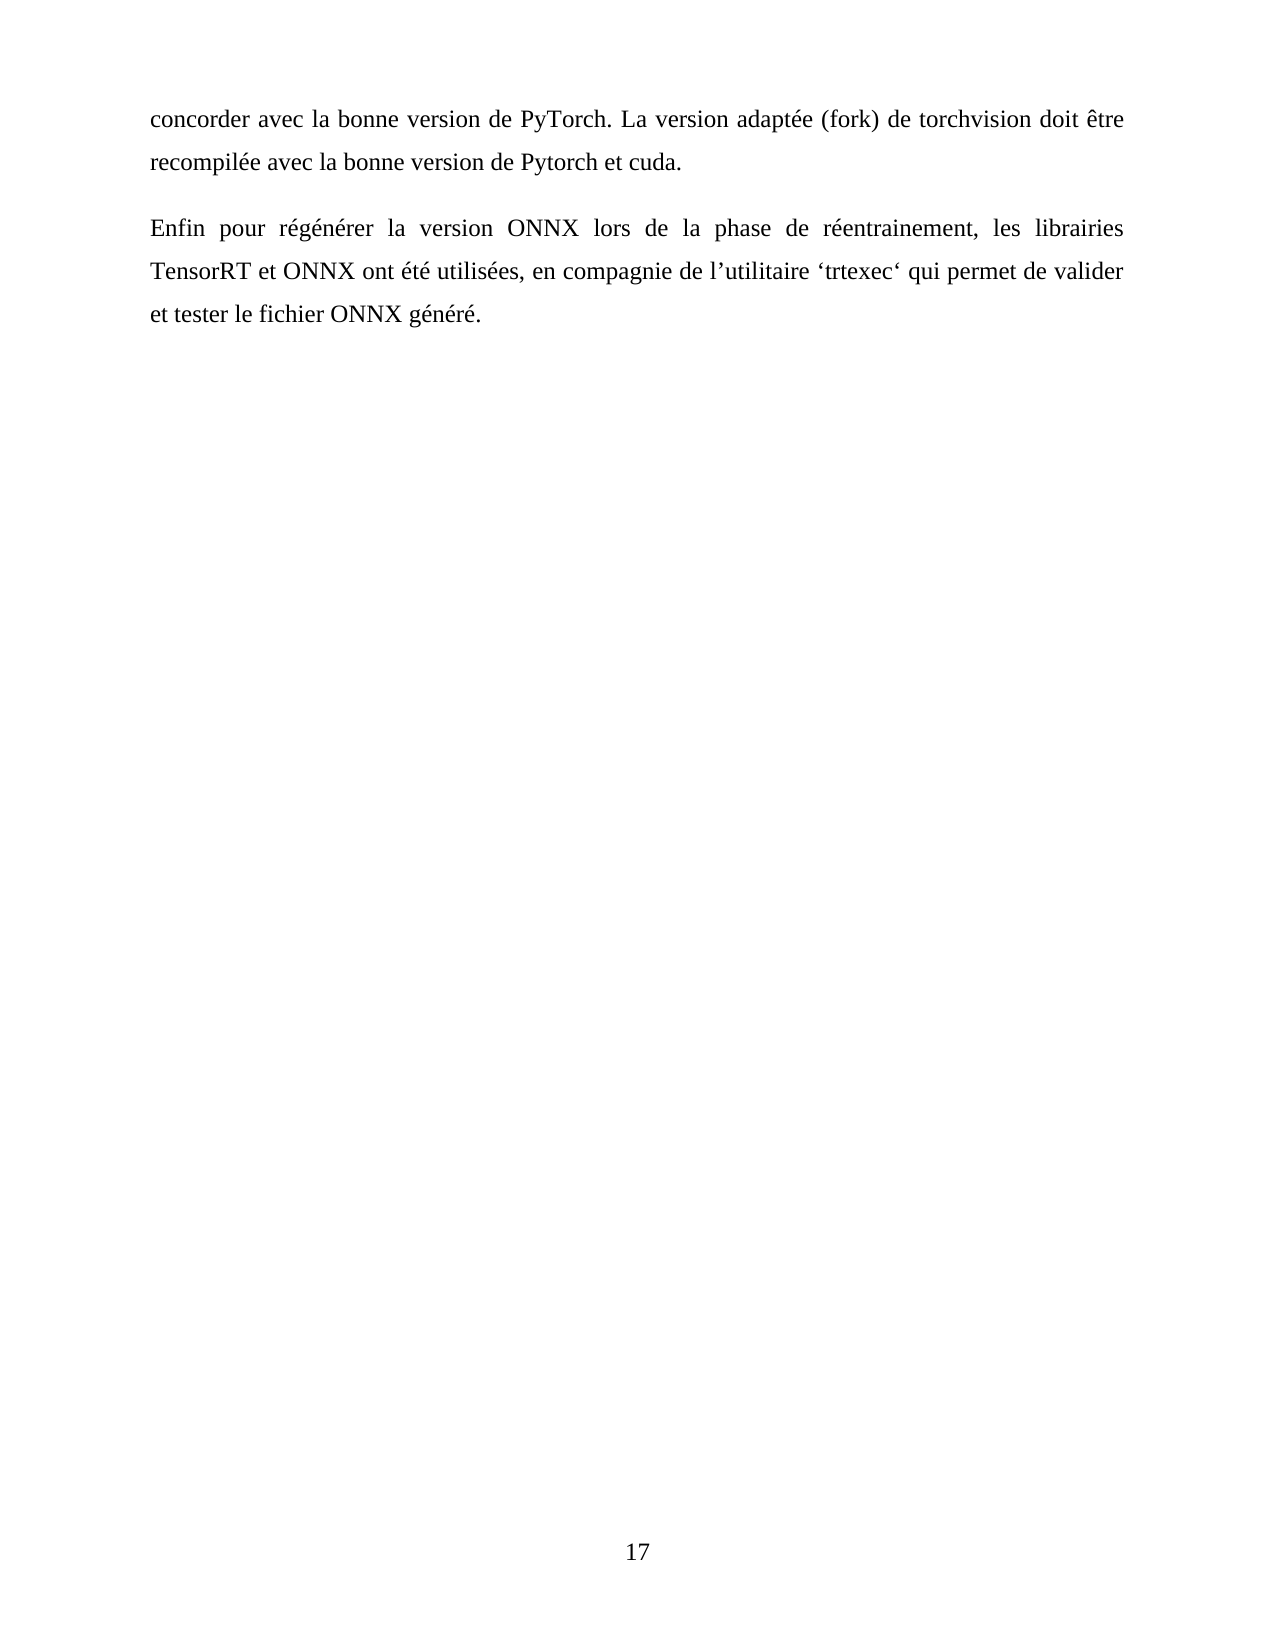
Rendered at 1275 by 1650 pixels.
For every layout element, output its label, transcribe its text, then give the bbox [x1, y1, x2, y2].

text Enfin pour régénérer la version ONNX lors de la phase de réentrainement, les librairies TensorRT et ONNX ont été utilisées, en compagnie de l’utilitaire ‘trtexec‘ qui permet de valider et tester le fichier ONNX généré. [150, 213, 1125, 328]
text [150, 104, 1125, 176]
